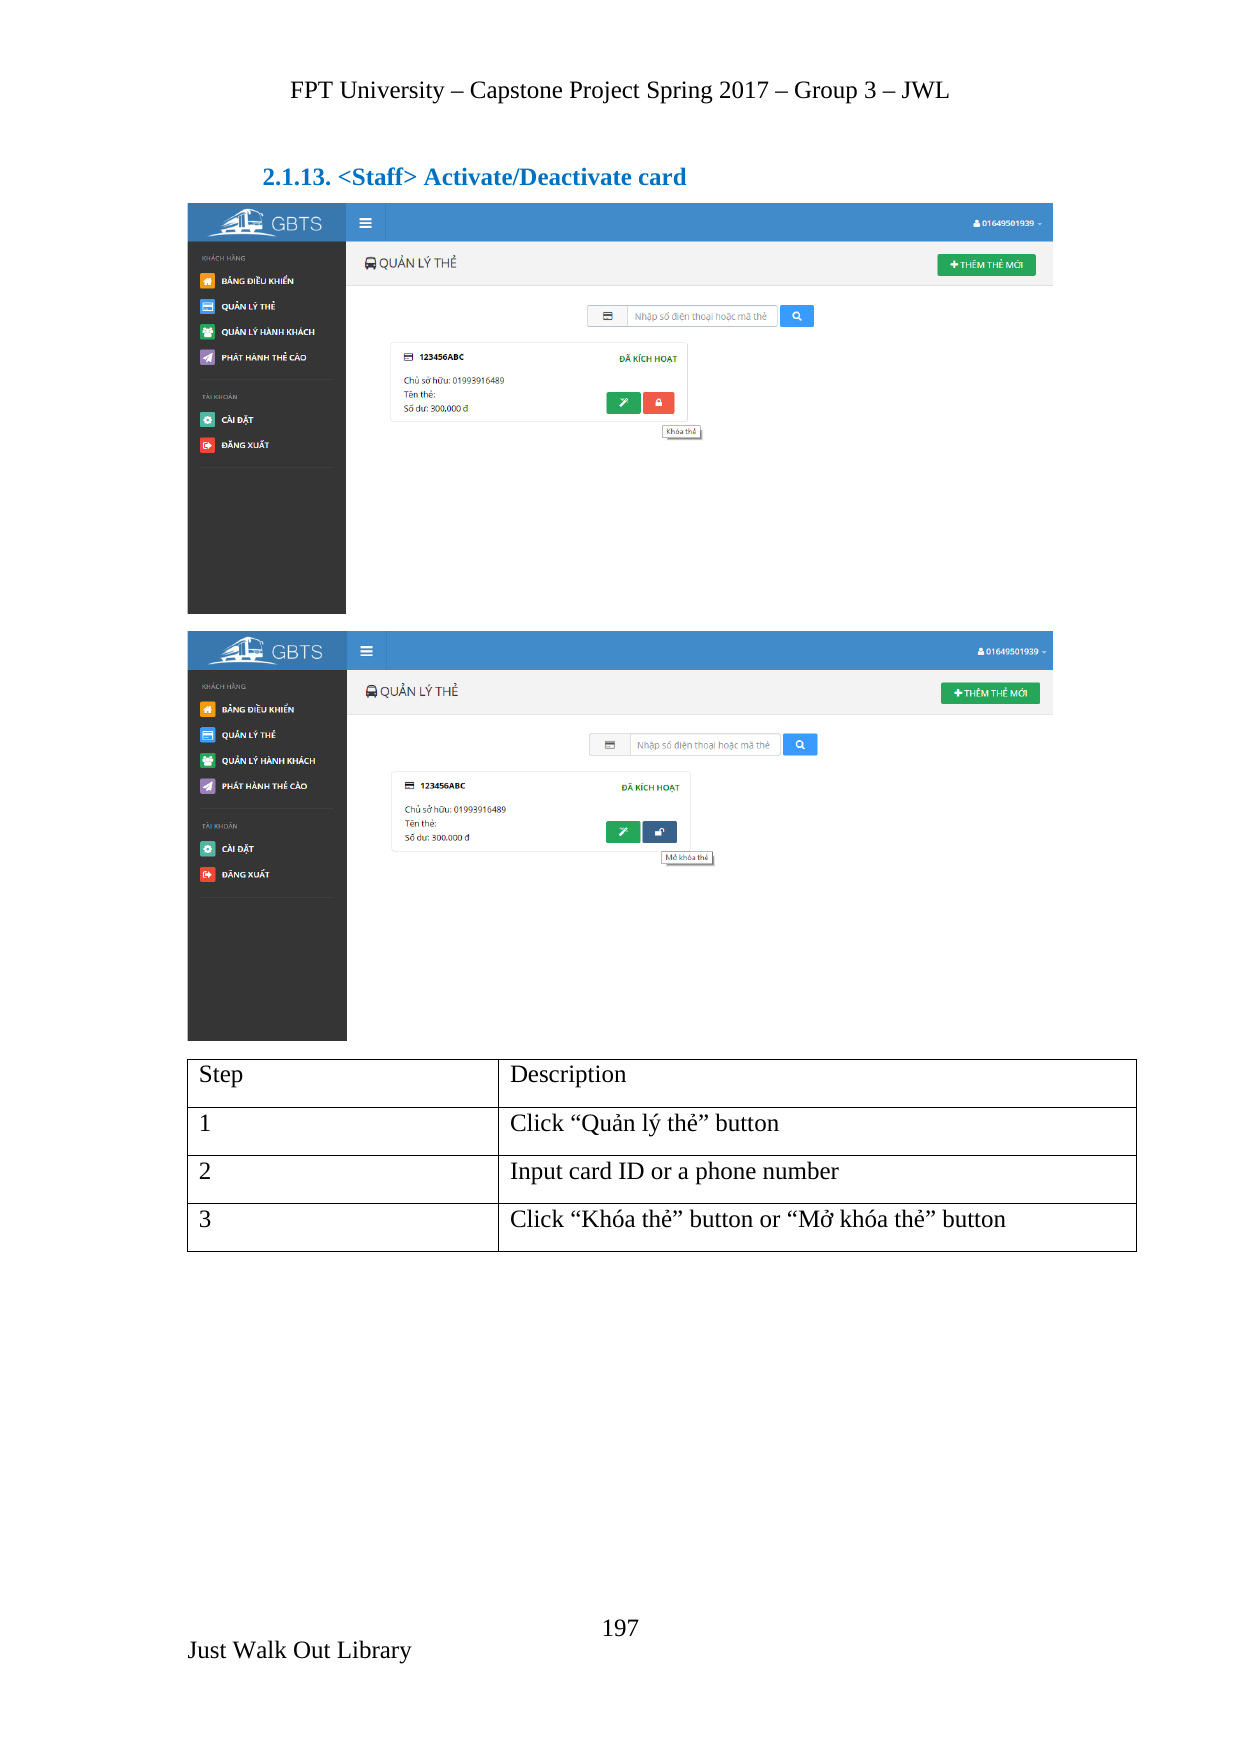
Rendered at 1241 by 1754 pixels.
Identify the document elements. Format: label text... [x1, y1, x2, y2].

picture [187, 203, 1053, 614]
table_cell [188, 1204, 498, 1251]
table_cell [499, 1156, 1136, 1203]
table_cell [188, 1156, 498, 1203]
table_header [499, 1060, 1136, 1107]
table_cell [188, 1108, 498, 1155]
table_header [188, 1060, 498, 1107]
text <Staff> Activate/Deactivate card [262, 162, 1053, 191]
picture [187, 631, 1053, 1041]
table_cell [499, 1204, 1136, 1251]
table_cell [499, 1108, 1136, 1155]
